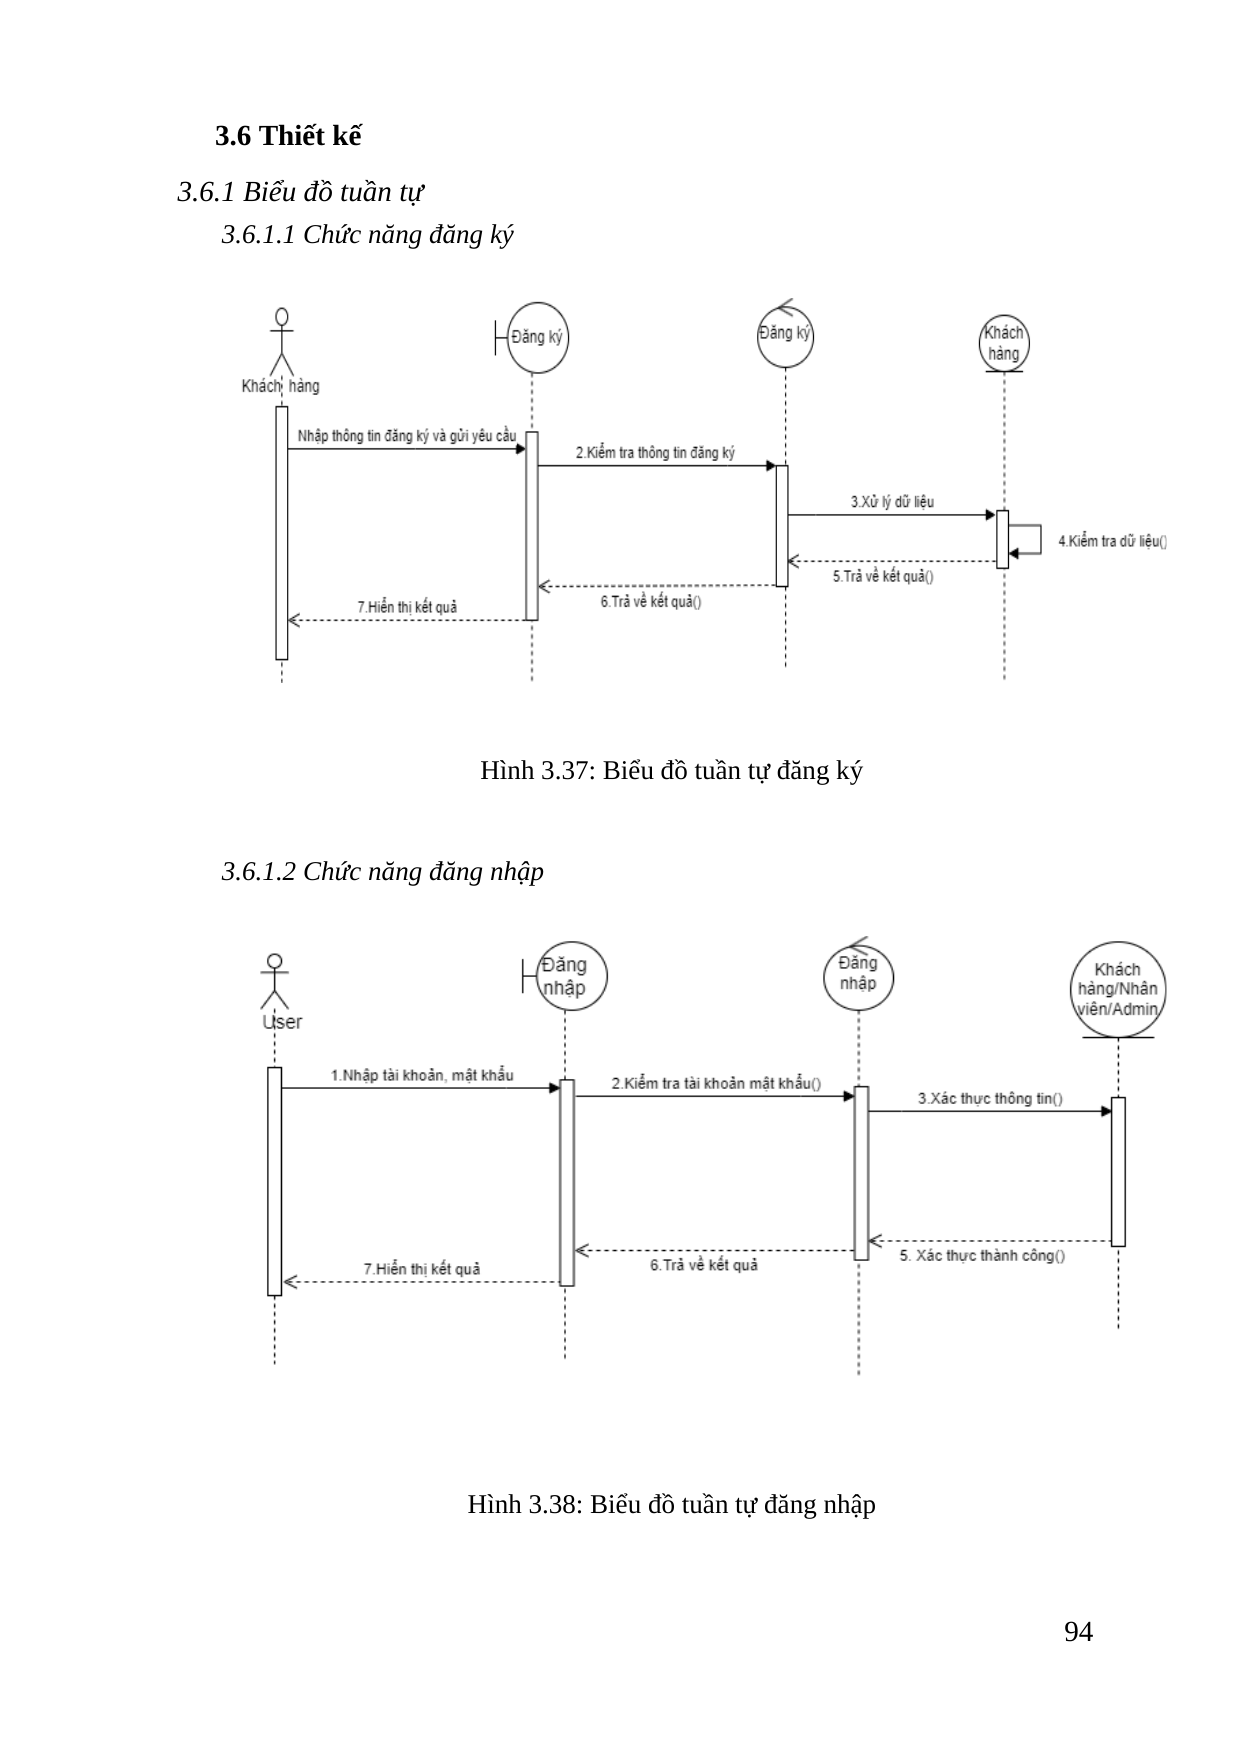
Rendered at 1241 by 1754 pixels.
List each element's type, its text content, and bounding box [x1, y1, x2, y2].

text 3.6.1.2 Chức năng đăng nhập [177, 855, 1122, 887]
text Hình 3.38: Biểu đồ tuần tự đăng nhập [177, 1488, 1122, 1519]
text Thiết kế [215, 118, 1122, 152]
picture [221, 298, 1167, 683]
text Hình 3.37: Biểu đồ tuần tự đăng ký [177, 754, 1122, 785]
text 3.6.1.1 Chức năng đăng ký [177, 218, 1122, 249]
text Biểu đồ tuần tự [177, 174, 1122, 208]
picture [221, 936, 1167, 1377]
